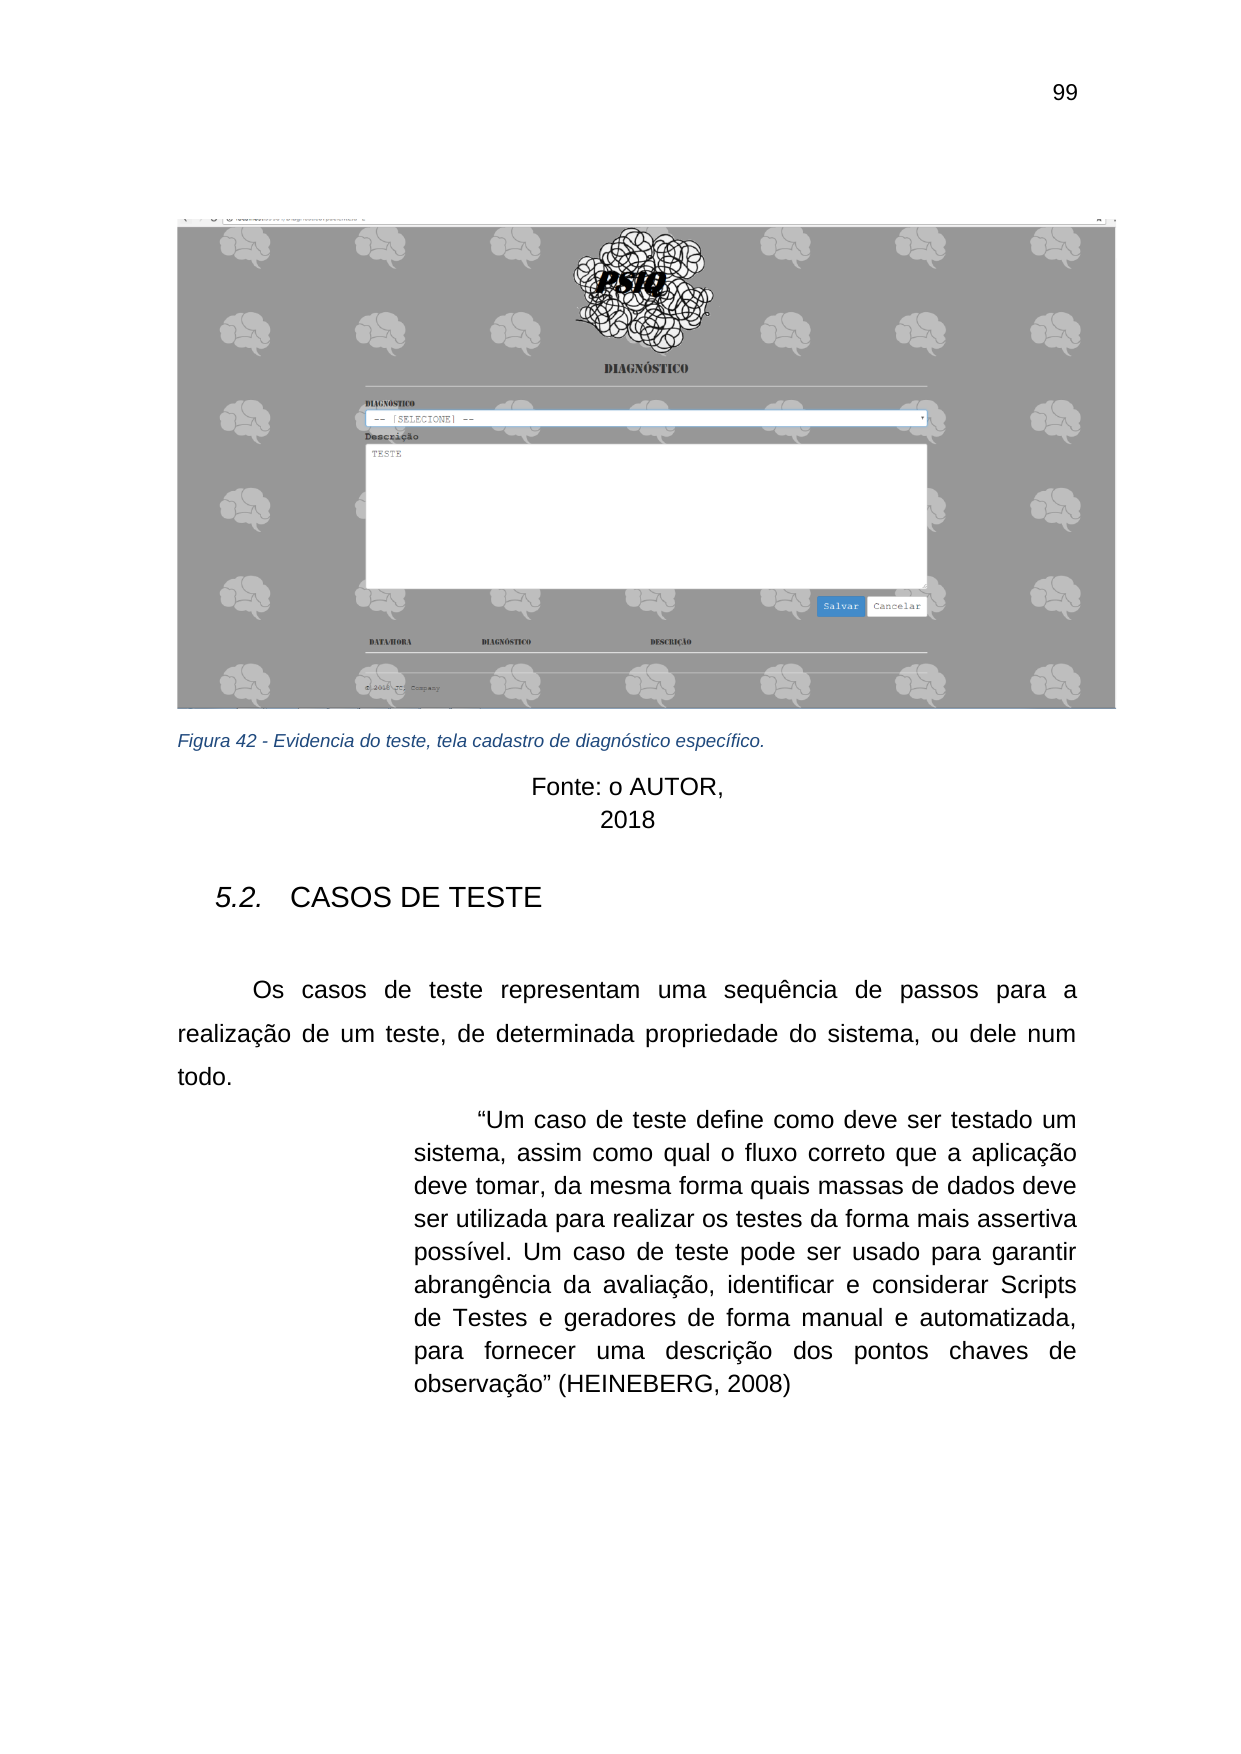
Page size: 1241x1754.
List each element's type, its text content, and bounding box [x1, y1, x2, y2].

text “Um caso de teste define como deve ser testado um sistema, assim como qual o fluxo correto que a aplicação deve tomar, da mesma forma quais massas de dados deve ser utilizada para realizar os testes da forma mais assertiva possível. Um caso de teste pode ser usado para garantir abrangência da avaliação, identificar e considerar Scripts de Testes e geradores de forma manual e automatizada, para fornecer uma descrição dos pontos chaves de observação” (HEINEBERG, 2008) [413, 1105, 1078, 1398]
text Figura 42 - Evidencia do teste, tela cadastro de diagnóstico específico. [177, 729, 1078, 751]
text 2018 [177, 805, 1078, 834]
picture [177, 219, 1117, 709]
text Fonte: o AUTOR, [177, 772, 1078, 801]
text Os casos de teste representam uma sequência de passos para a realização de um teste, de determinada propriedade do sistema, ou dele num todo. [177, 975, 1078, 1090]
list CASOS DE TESTE [215, 879, 1078, 913]
